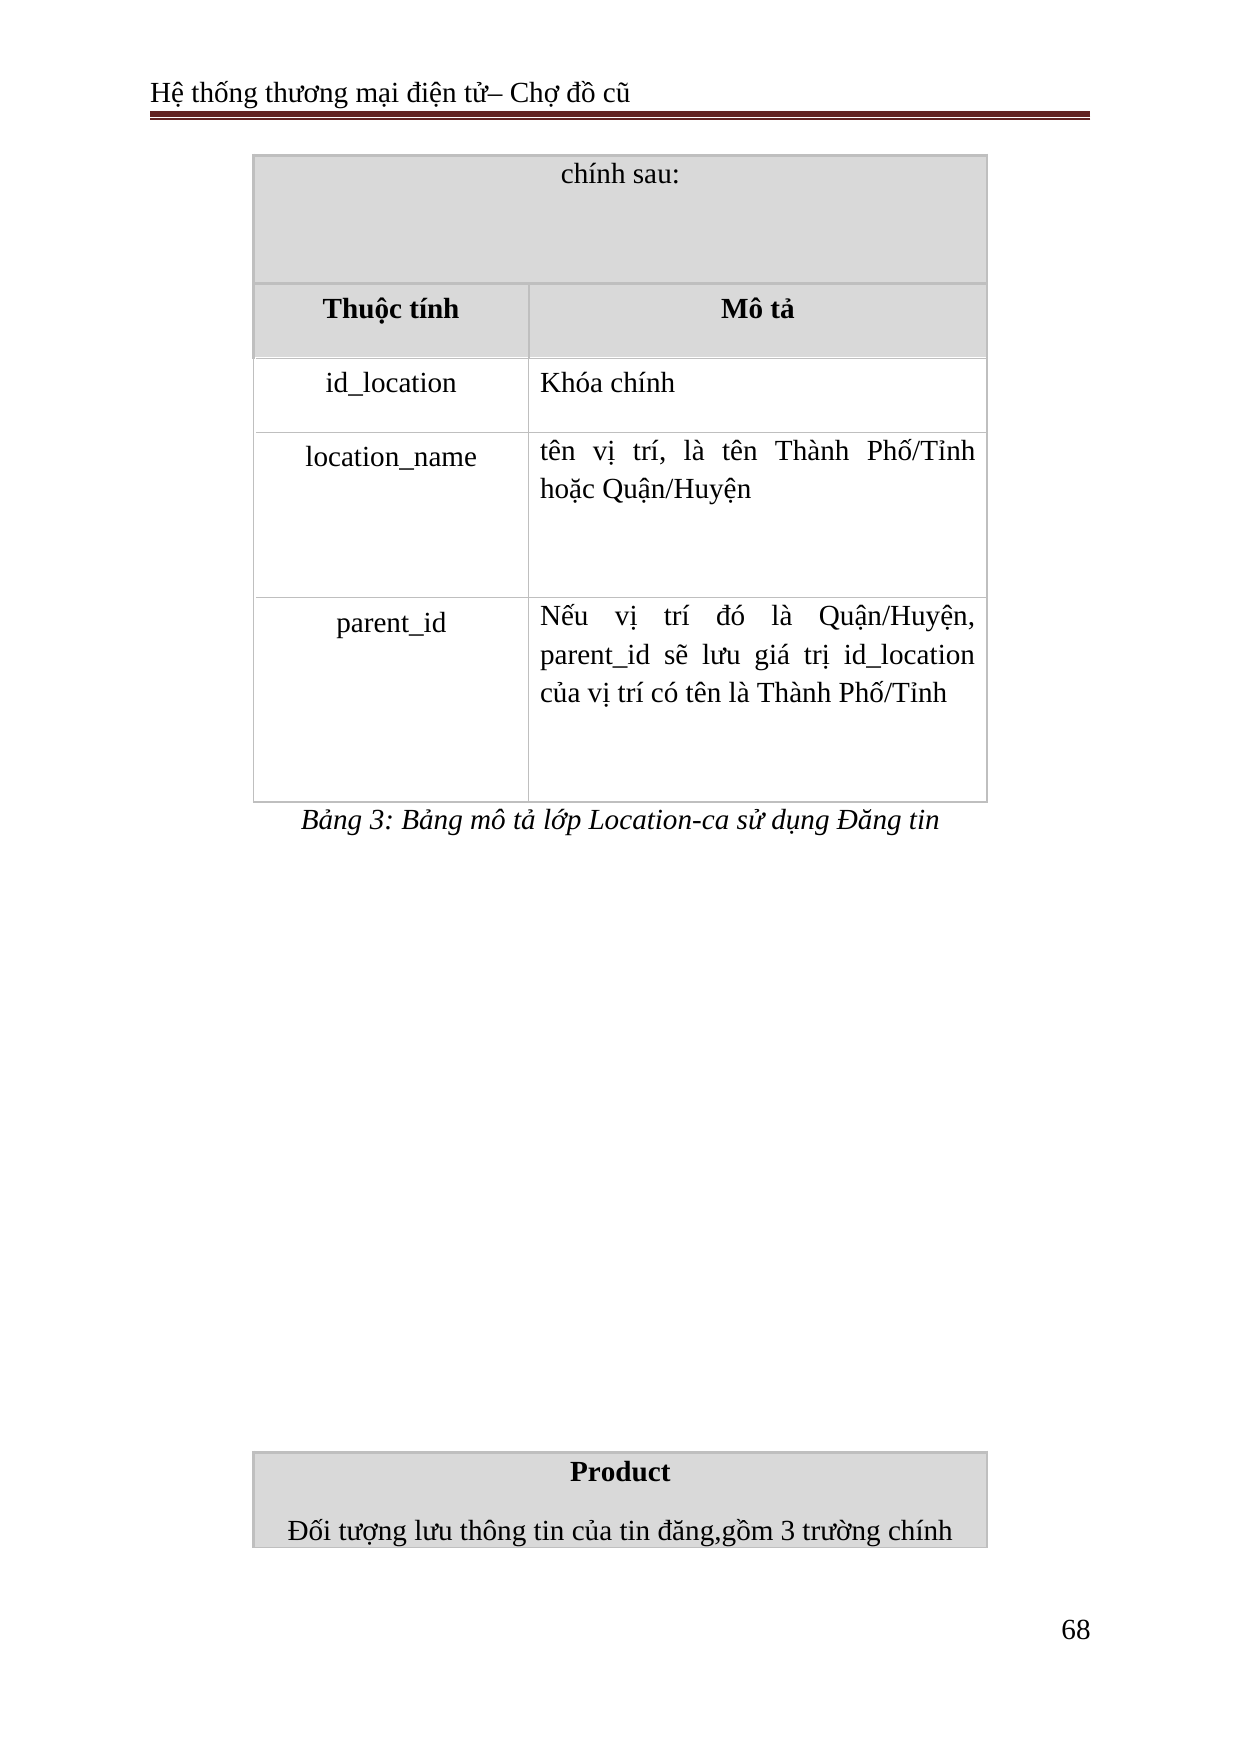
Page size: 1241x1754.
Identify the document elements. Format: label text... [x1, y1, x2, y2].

table_cell Nếu vị trí đó là Quận/Huyện, parent_id sẽ lưu giá trị id_location của vị trí có tên là Thành Phố/Tỉnh [529, 598, 986, 801]
table_cell Mô tả [530, 285, 986, 357]
table_cell location_name [254, 431, 528, 597]
table_cell Thuộc tính [255, 285, 528, 357]
table_cell id_location [254, 359, 528, 431]
table_cell Khóa chính [529, 359, 986, 431]
table_cell tên vị trí, là tên Thành Phố/Tỉnh hoặc Quận/Huyện [529, 433, 986, 597]
text Bảng 3: Bảng mô tả lớp Location-ca sử dụng Đăng tin [150, 802, 1090, 836]
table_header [255, 157, 986, 282]
table_cell parent_id [254, 597, 528, 801]
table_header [255, 1454, 986, 1547]
